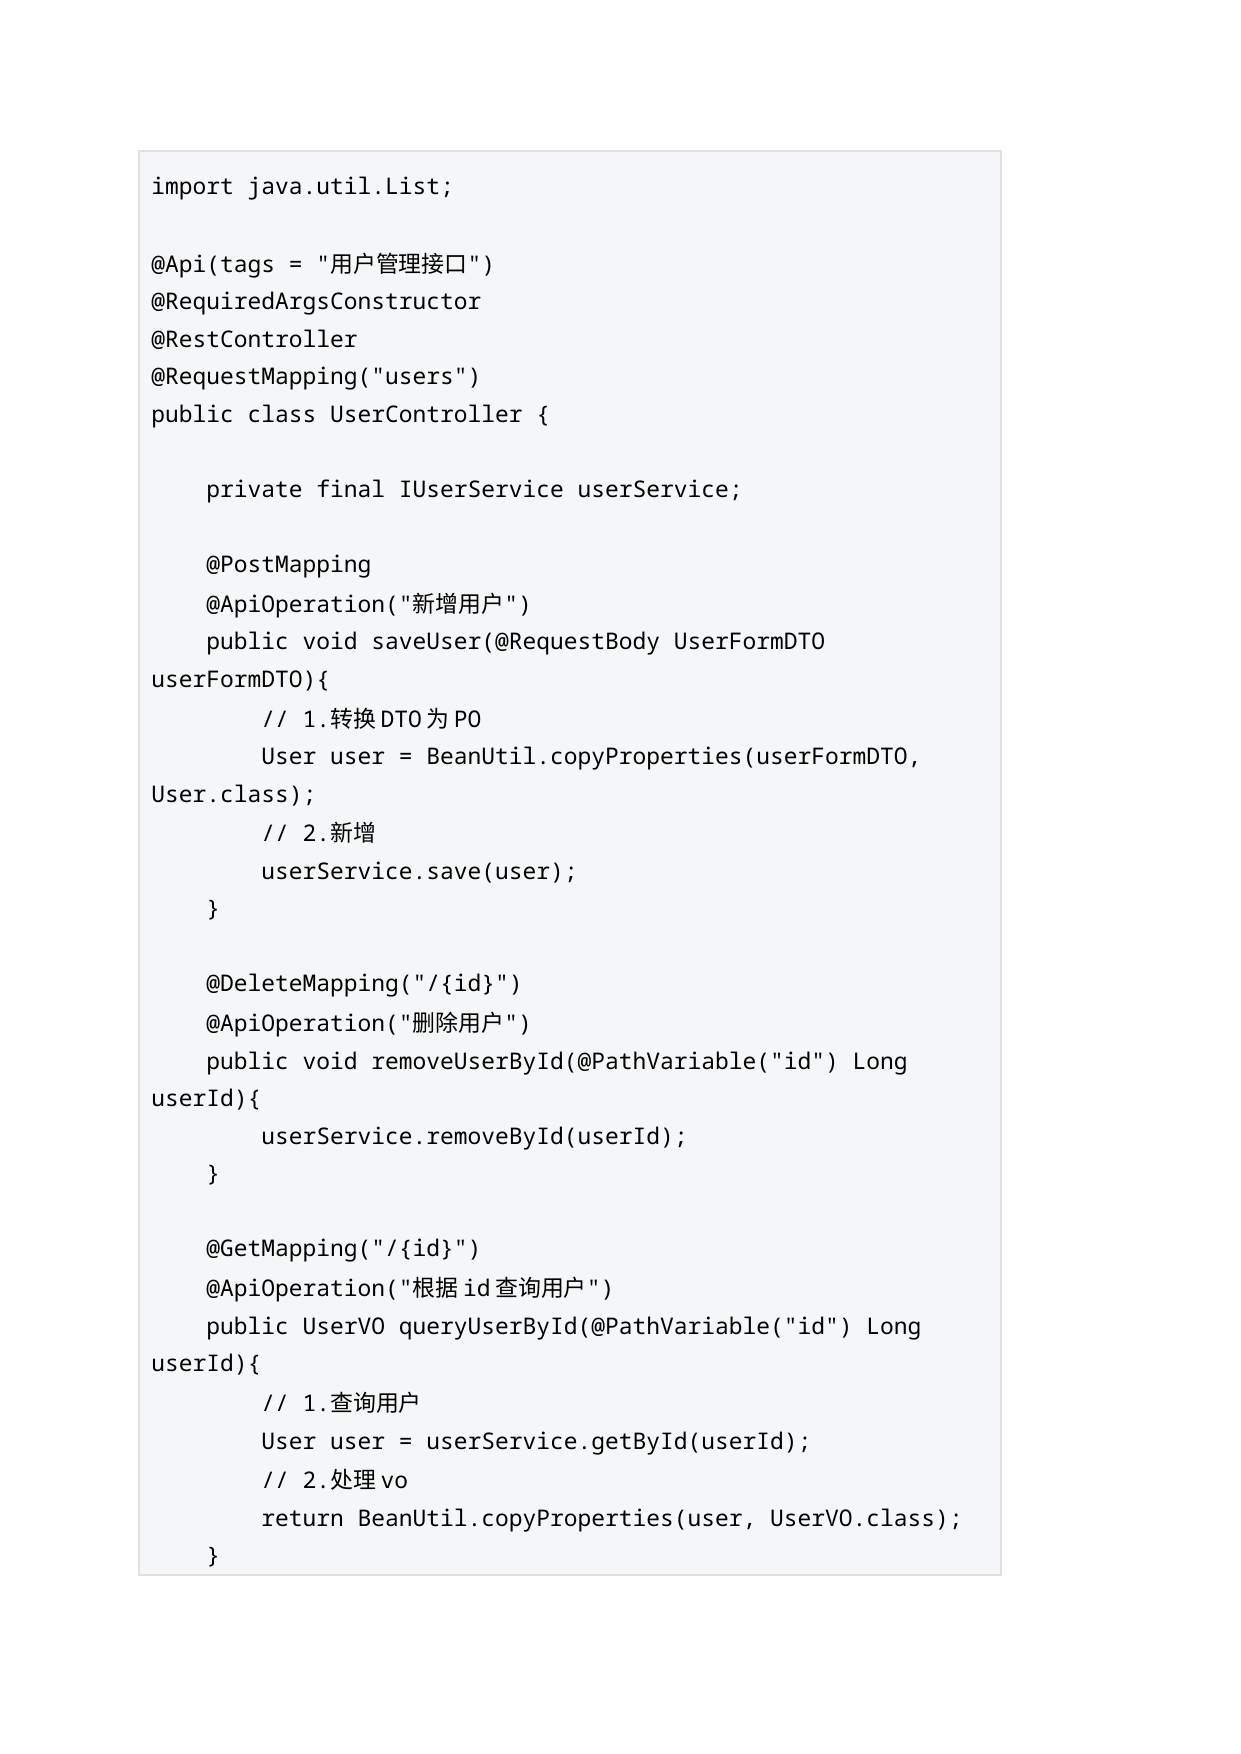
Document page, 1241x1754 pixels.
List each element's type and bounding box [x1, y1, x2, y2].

table_header [140, 152, 1000, 1574]
